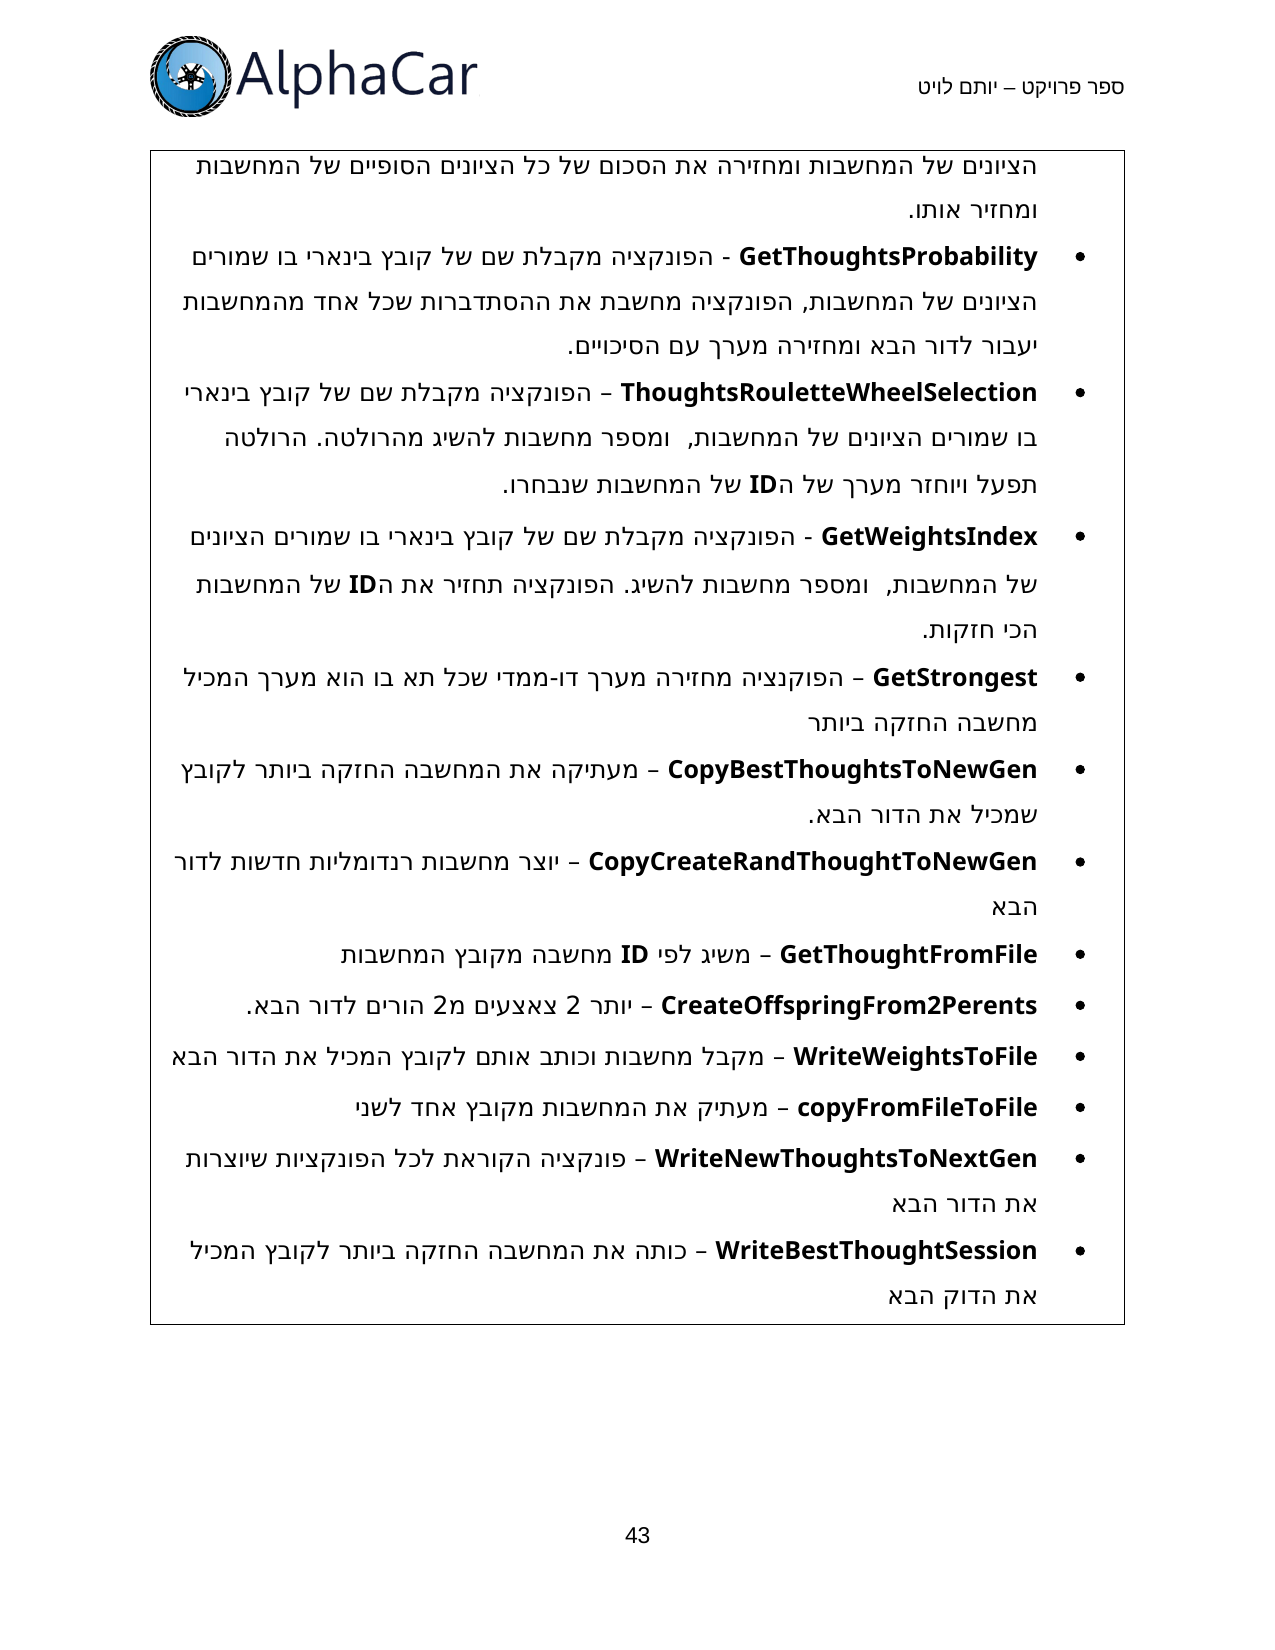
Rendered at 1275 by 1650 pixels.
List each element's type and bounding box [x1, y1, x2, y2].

picture [150, 36, 481, 117]
table_cell [151, 151, 1124, 1324]
